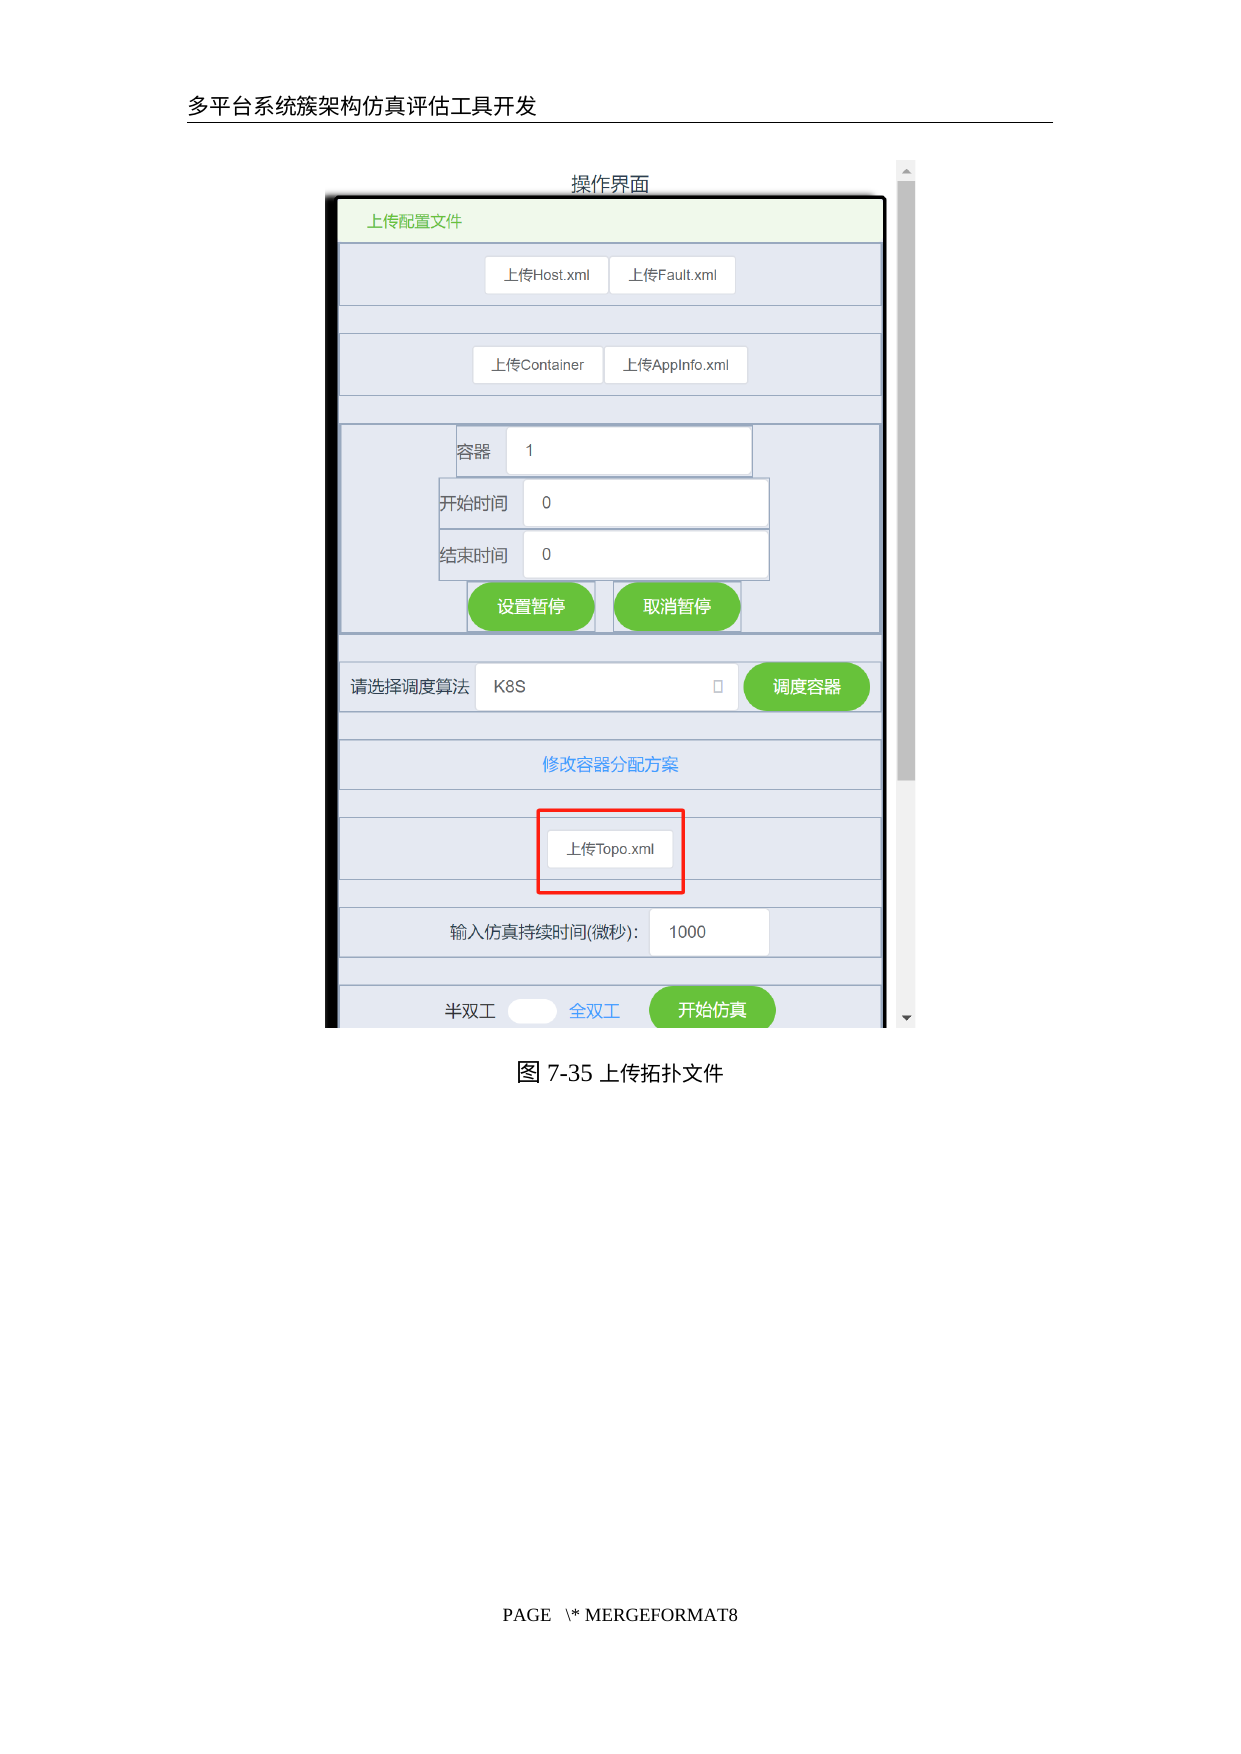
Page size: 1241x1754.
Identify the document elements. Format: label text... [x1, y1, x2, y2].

picture [325, 160, 916, 1028]
